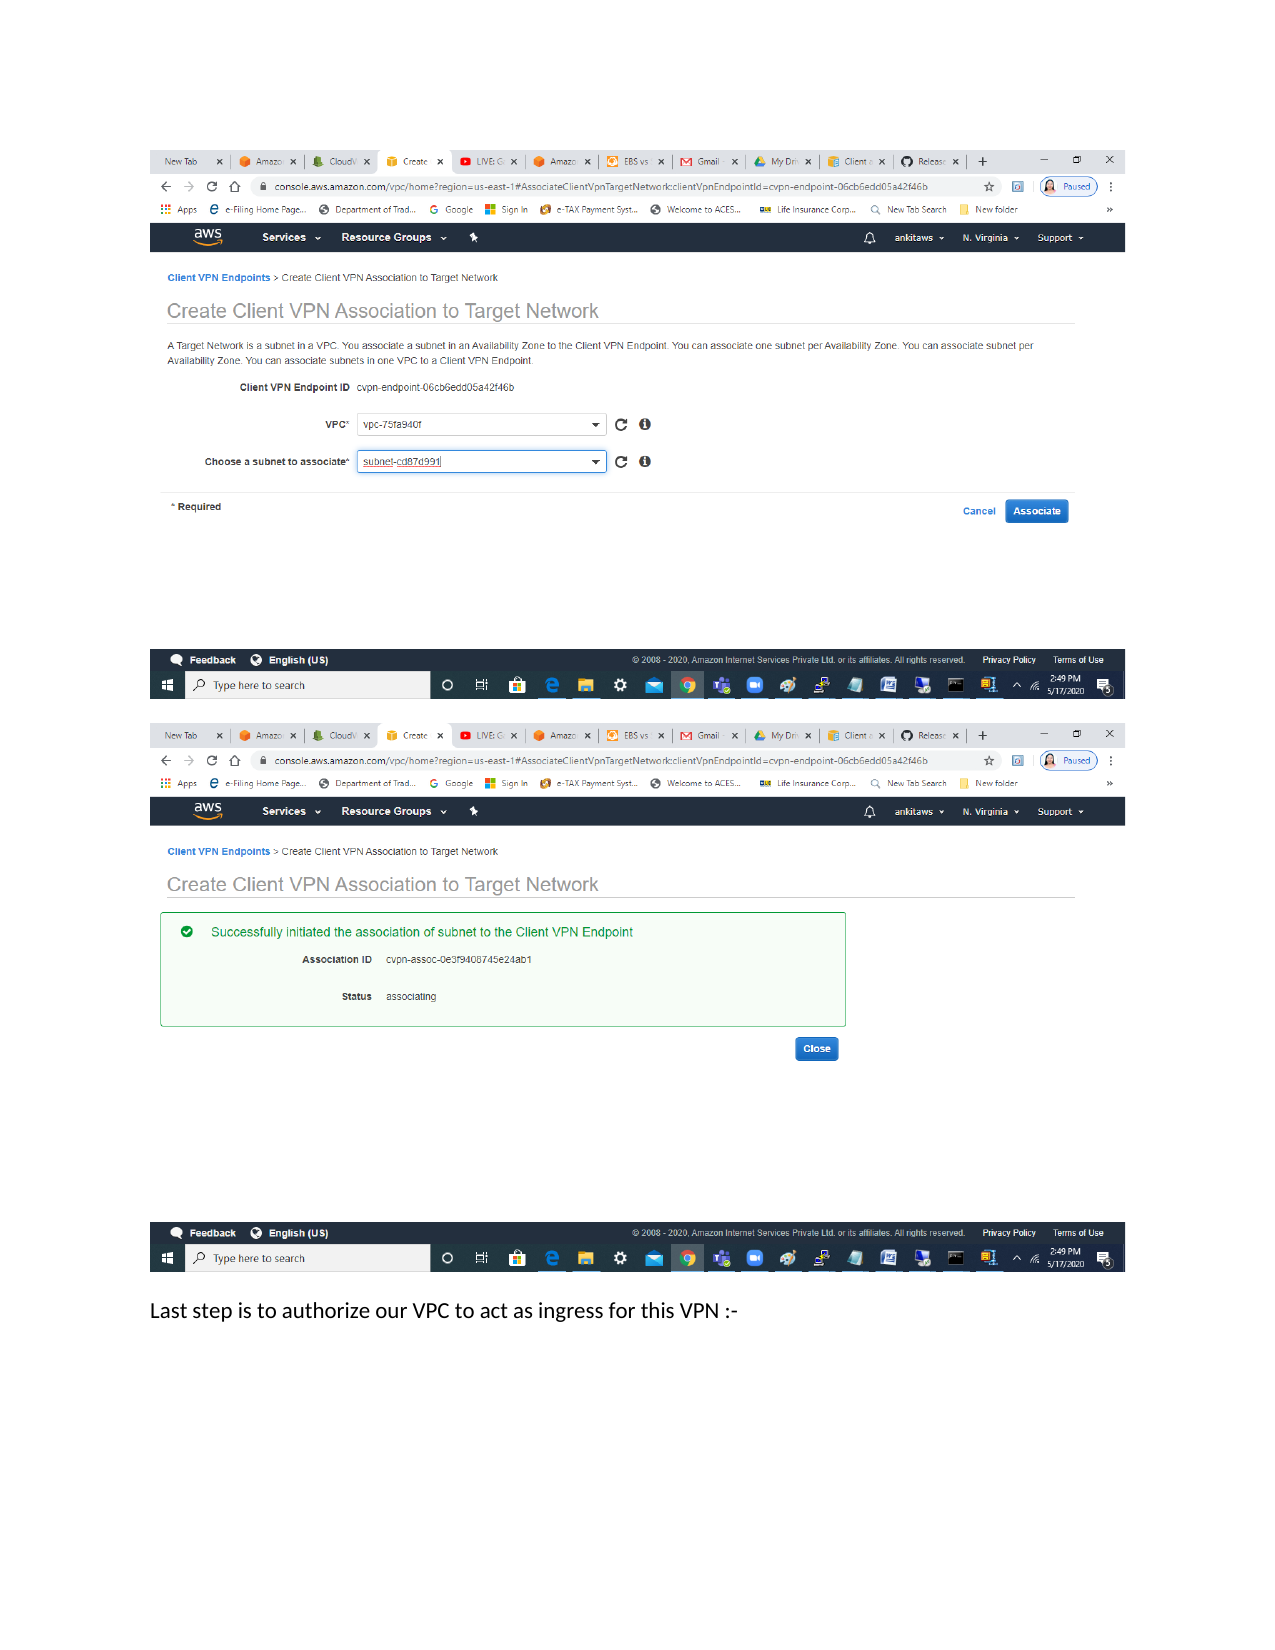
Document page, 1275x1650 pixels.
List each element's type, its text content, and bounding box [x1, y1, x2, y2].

picture [150, 150, 1125, 699]
text Last step is to authorize our VPC to act as ingress for this VPN :- [150, 1296, 1125, 1324]
picture [150, 723, 1125, 1272]
